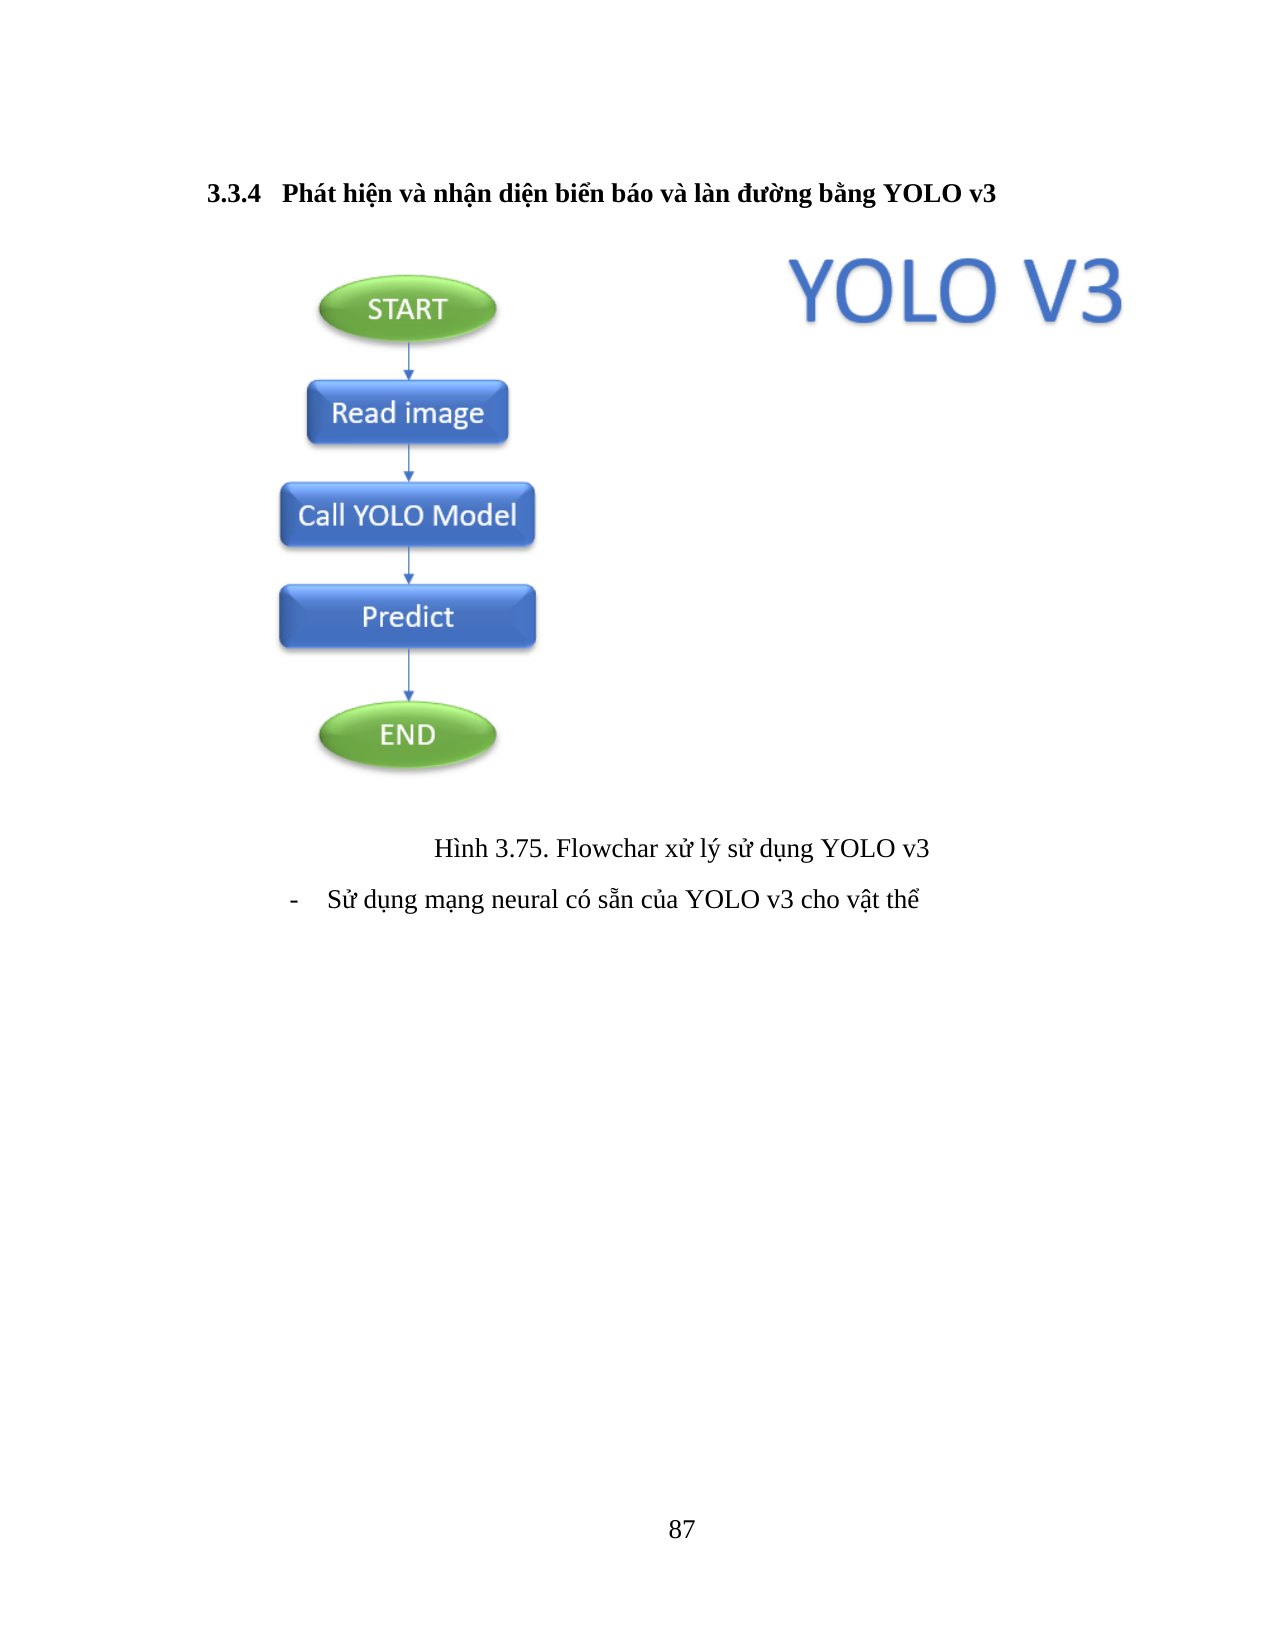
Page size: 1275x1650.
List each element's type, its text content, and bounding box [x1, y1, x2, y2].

list Sử dụng mạng neural có sẵn của YOLO v3 cho vật thể [289, 884, 1157, 915]
picture [206, 223, 1182, 817]
subtitle Phát hiện và nhận diện biển báo và làn đường bằng YOLO v3 [207, 177, 1157, 208]
